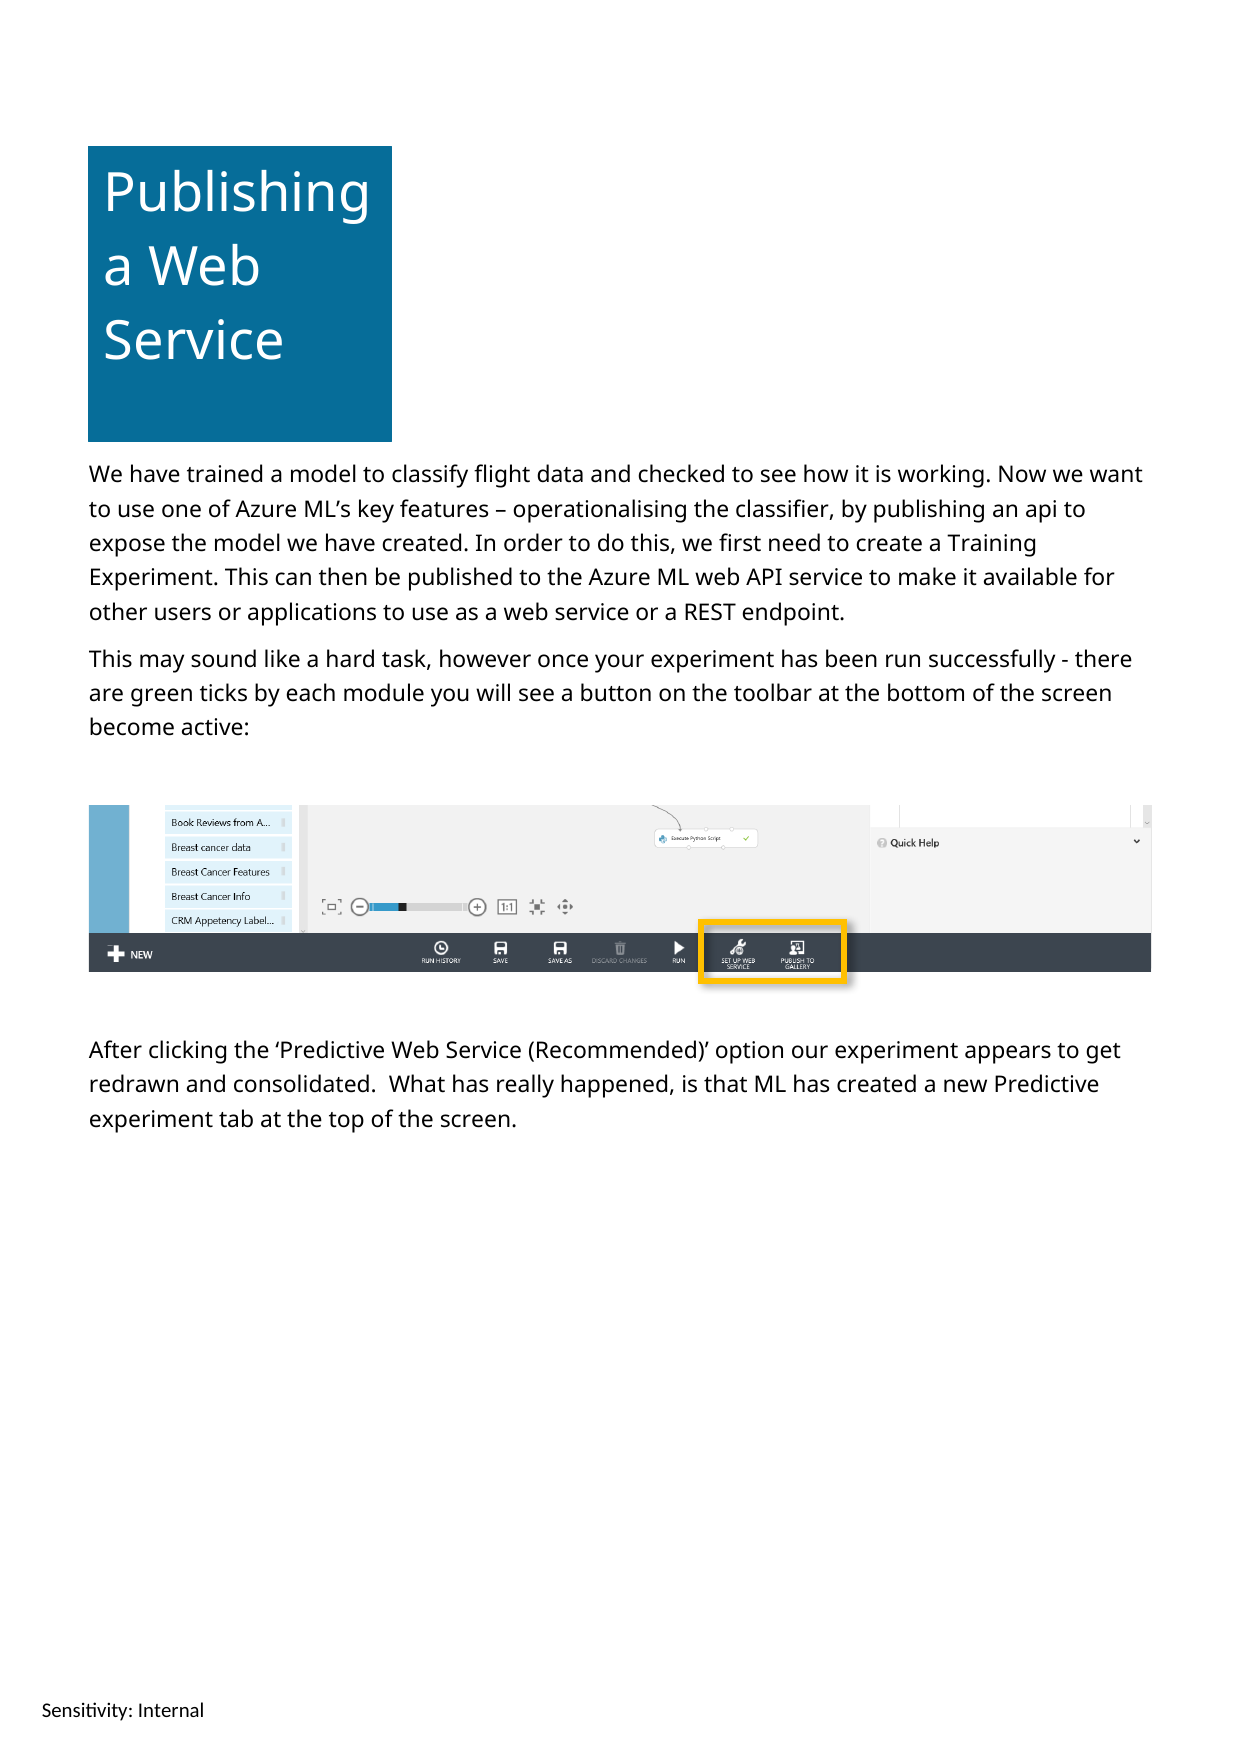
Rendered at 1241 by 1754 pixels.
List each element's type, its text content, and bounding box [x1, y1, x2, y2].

text This may sound like a hard task, however once your experiment has been run successfully - there are green ticks by each module you will see a button on the toolbar at the bottom of the screen become active: [89, 643, 1152, 743]
picture [88, 805, 1152, 972]
text After clicking the ‘Predictive Web Service (Recommended)’ option our experiment appears to get redrawn and consolidated. What has really happened, is that ML has created a new Predictive experiment tab at the top of the screen. [89, 1034, 1152, 1134]
text We have trained a model to classify flight data and checked to see how it is working. Now we want to use one of Azure ML’s key features – operationalising the classifier, by publishing an api to expose the model we have created. In order to do this, we first need to create a Training Experiment. This can then be published to the Azure ML web API service to make it available for other users or applications to use as a web service or a REST endpoint. [89, 458, 1152, 627]
picture [704, 925, 841, 972]
